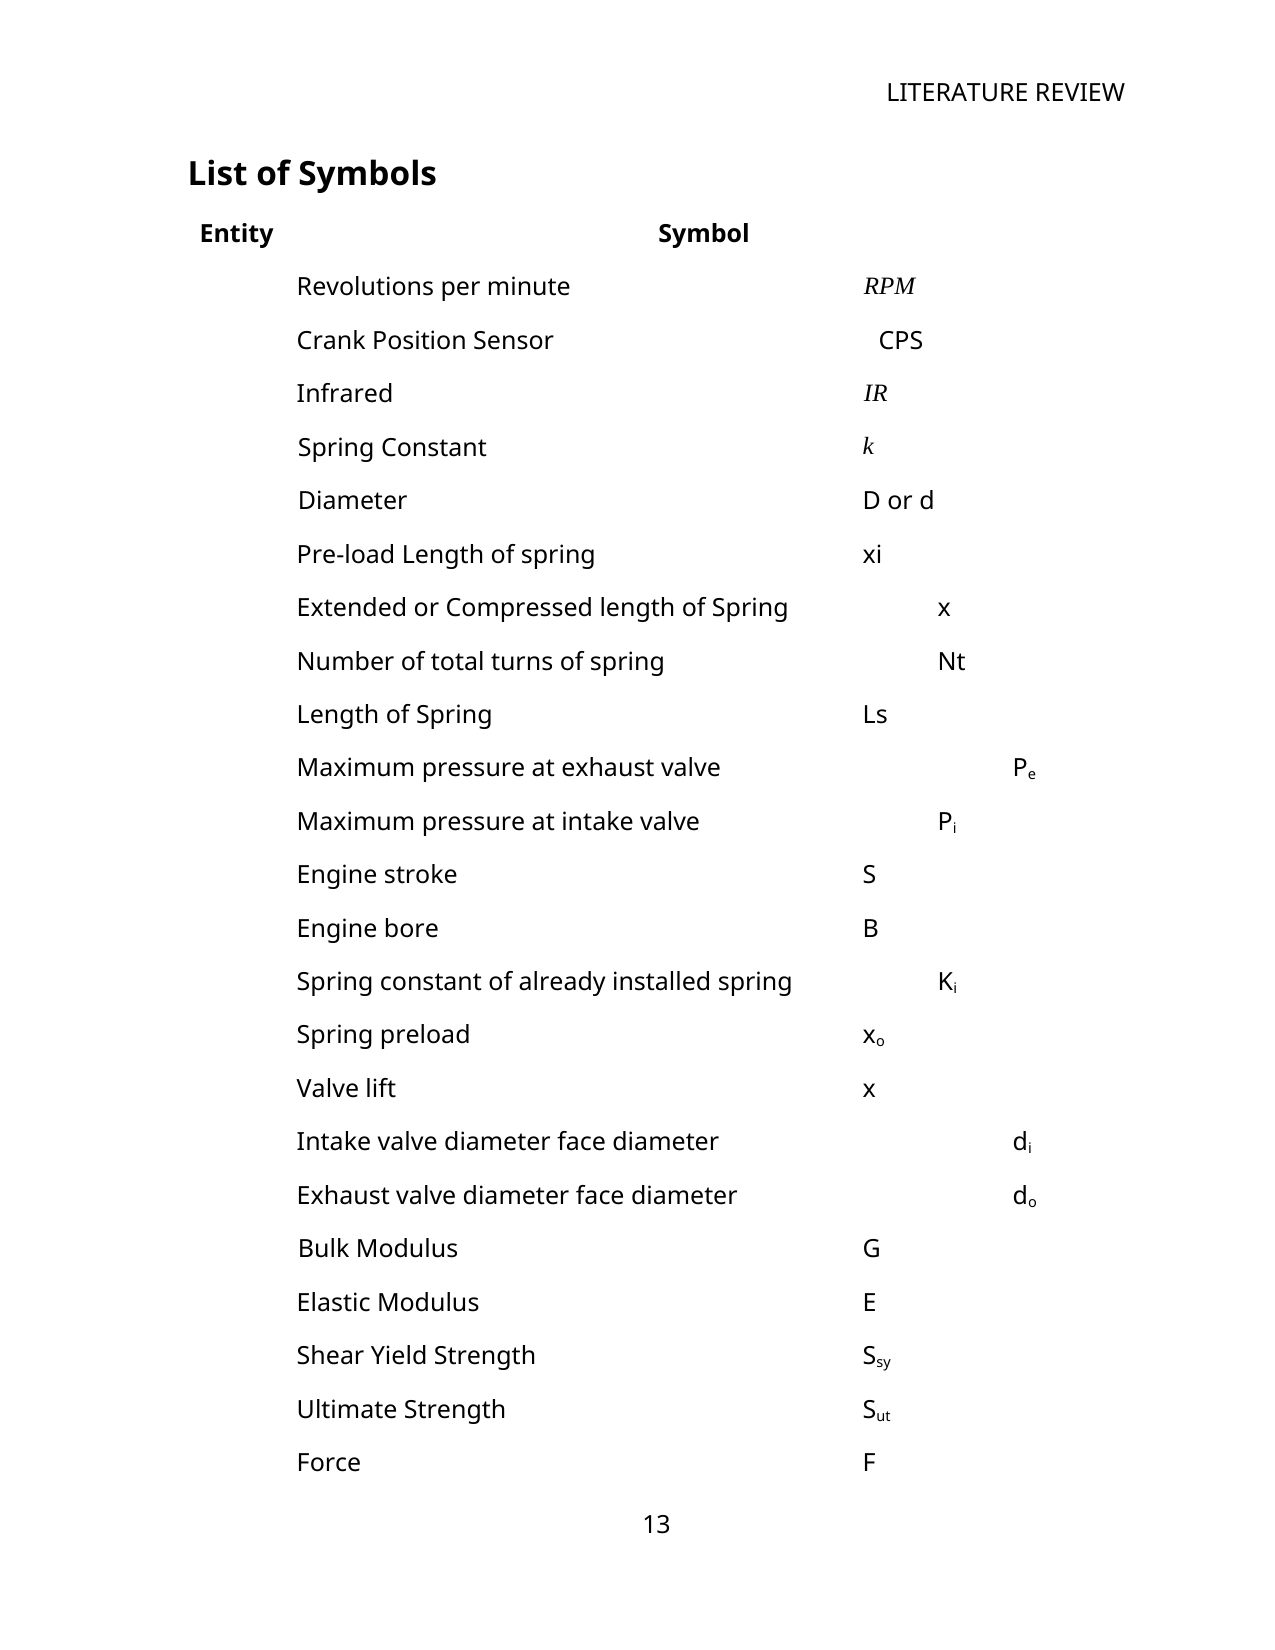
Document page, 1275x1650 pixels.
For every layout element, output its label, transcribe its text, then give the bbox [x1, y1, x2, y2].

text Spring Constant [187, 429, 1125, 463]
text Spring constant of already installed spring Ki [199, 964, 1125, 998]
text Engine bore B [199, 910, 1125, 944]
text Elastic Modulus E [199, 1284, 1125, 1318]
text Entity Symbol [199, 216, 1125, 250]
text Revolutions per minute [199, 269, 1125, 303]
text Maximum pressure at exhaust valve Pe [199, 750, 1125, 784]
text Exhaust valve diameter face diameter do [199, 1177, 1125, 1212]
text Valve lift x [199, 1071, 1125, 1105]
text Infrared [199, 376, 1125, 410]
text Ultimate Strength Sut [199, 1391, 1125, 1425]
text Force F [199, 1445, 1125, 1479]
text Engine stroke S [199, 857, 1125, 891]
text Spring preload xo [199, 1017, 1125, 1051]
text Extended or Compressed length of Spring x [199, 590, 1125, 624]
text Bulk Modulus G [187, 1231, 1125, 1265]
text Maximum pressure at intake valve Pi [199, 803, 1125, 837]
text Diameter D or d [187, 483, 1125, 517]
text Number of total turns of spring Nt [199, 643, 1125, 677]
text List of Symbols [187, 150, 1125, 195]
text Length of Spring Ls [199, 697, 1125, 731]
text Pre-load Length of spring xi [199, 536, 1125, 570]
text Crank Position Sensor CPS [199, 322, 1125, 357]
text Shear Yield Strength Ssy [199, 1338, 1125, 1372]
text Intake valve diameter face diameter di [199, 1124, 1125, 1158]
